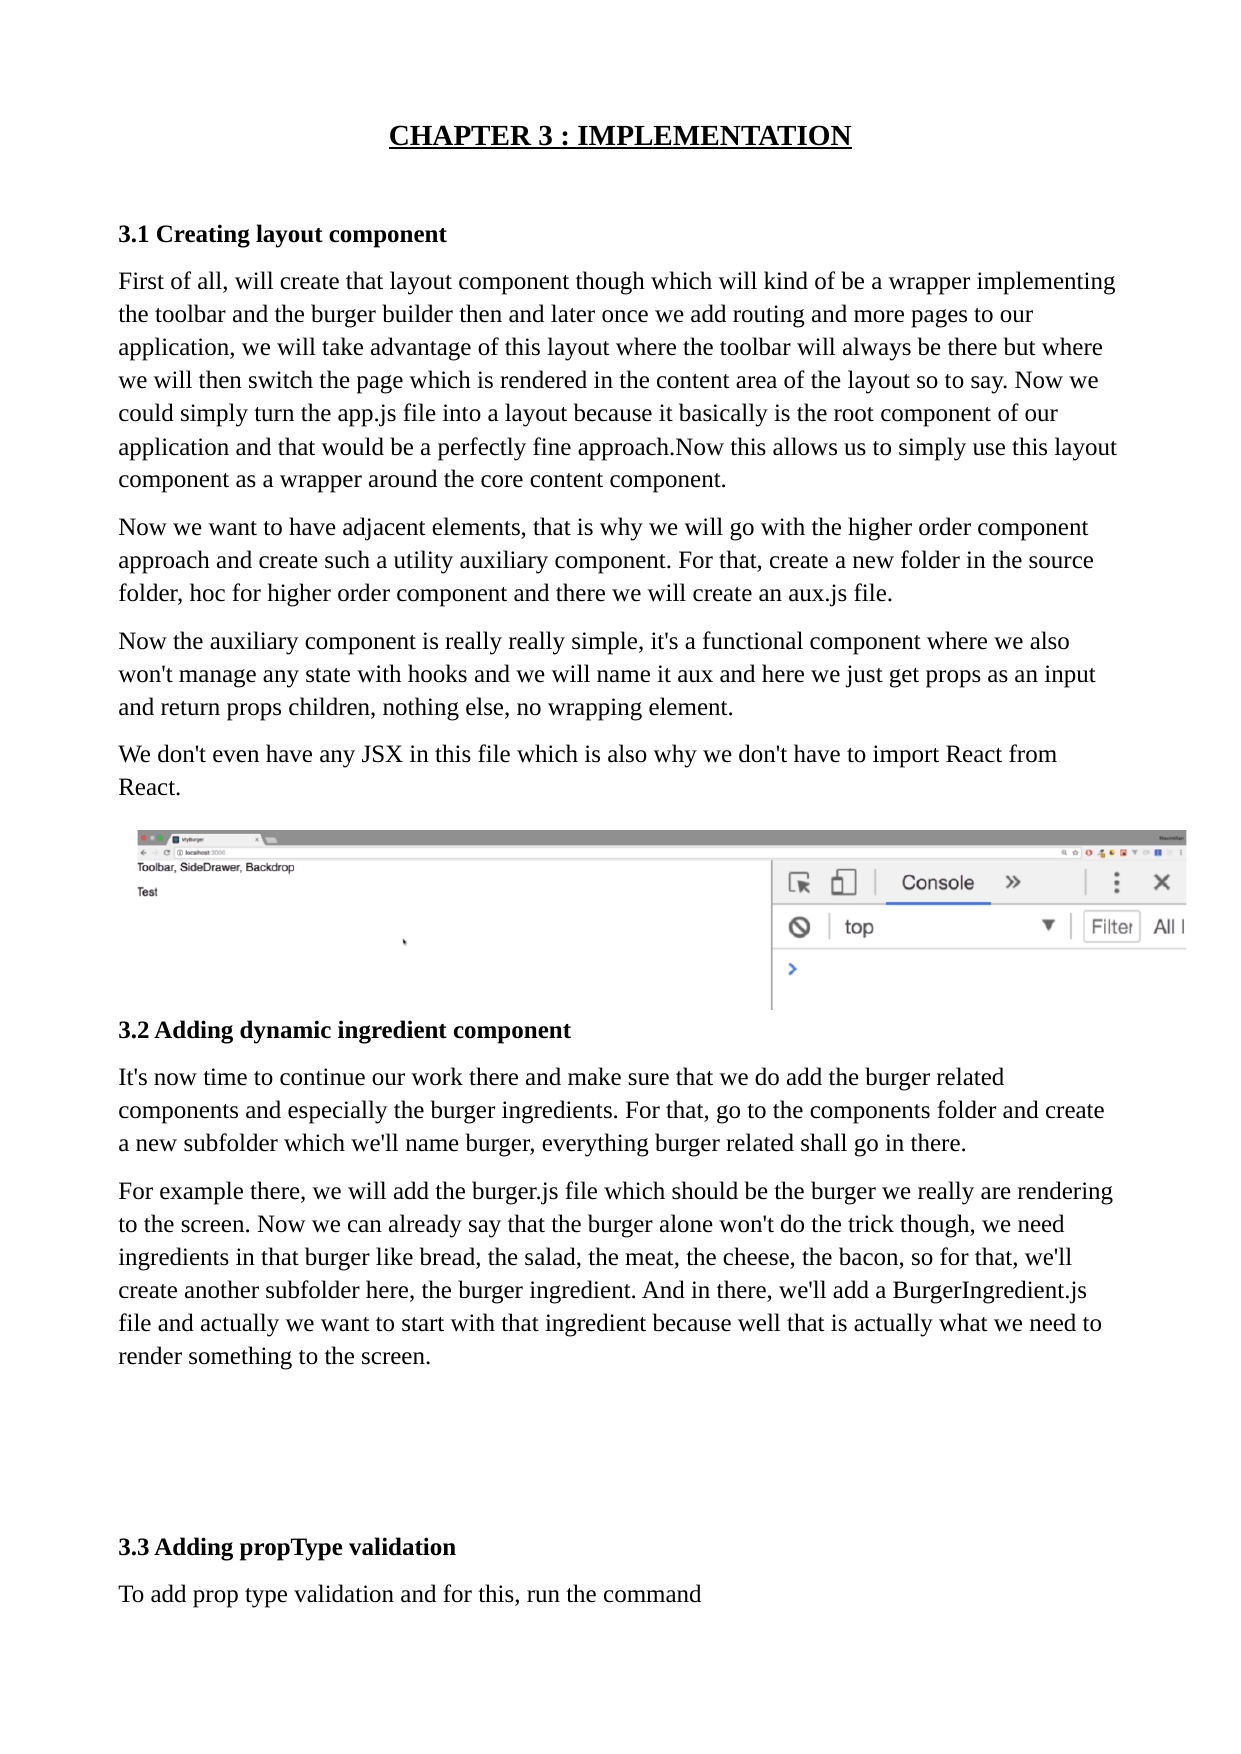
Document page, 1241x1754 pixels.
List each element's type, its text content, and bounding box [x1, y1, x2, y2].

picture [137, 830, 1187, 1010]
text Now the auxiliary component is really really simple, it's a functional component where we also won't manage any state with hooks and we will name it aux and here we just get props as an input and return props children, nothing else, no wrapping element. [118, 626, 1122, 721]
text 3.3 Adding propType validation [118, 1532, 1122, 1560]
text CHAPTER 3 : IMPLEMENTATION [118, 118, 1122, 152]
text To add prop type validation and for this, run the command [118, 1579, 1122, 1608]
text We don't even have any JSX in this file which is also why we don't have to import React from React. [118, 739, 1122, 801]
text It's now time to continue our work there and make sure that we do add the burger related components and especially the burger ingredients. For that, go to the components folder and create a new subfolder which we'll name burger, everything burger related shall go in there. [118, 1062, 1122, 1157]
text Now we want to have adjacent elements, that is why we will go with the higher order component approach and create such a utility auxiliary component. For that, create a new folder in the source folder, hoc for higher order component and there we will create an aux.js file. [118, 512, 1122, 607]
text 3.2 Adding dynamic ingredient component [118, 915, 1122, 1043]
text First of all, will create that layout component though which will kind of be a wrapper implementing the toolbar and the burger builder then and later once we add routing and more pages to our application, we will take advantage of this layout where the toolbar will always be there but where we will then switch the page which is rendered in the content area of the layout so to say. Now we could simply turn the app.js file into a layout because it basically is the root component of our application and that would be a perfectly fine approach.Now this allows us to simply use this layout component as a wrapper around the core content component. [118, 266, 1122, 493]
text For example there, we will add the burger.js file which should be the burger we really are rendering to the screen. Now we can already say that the burger alone won't do the trick though, we need ingredients in that burger like bread, the salad, the meat, the cheese, the bacon, so for that, we'll create another subfolder here, the burger ingredient. And in there, we'll add a BurgerIngredient.js file and actually we want to start with that ingredient because well that is actually what we need to render something to the screen. [118, 1176, 1122, 1370]
text 3.1 Creating layout component [118, 219, 1122, 248]
